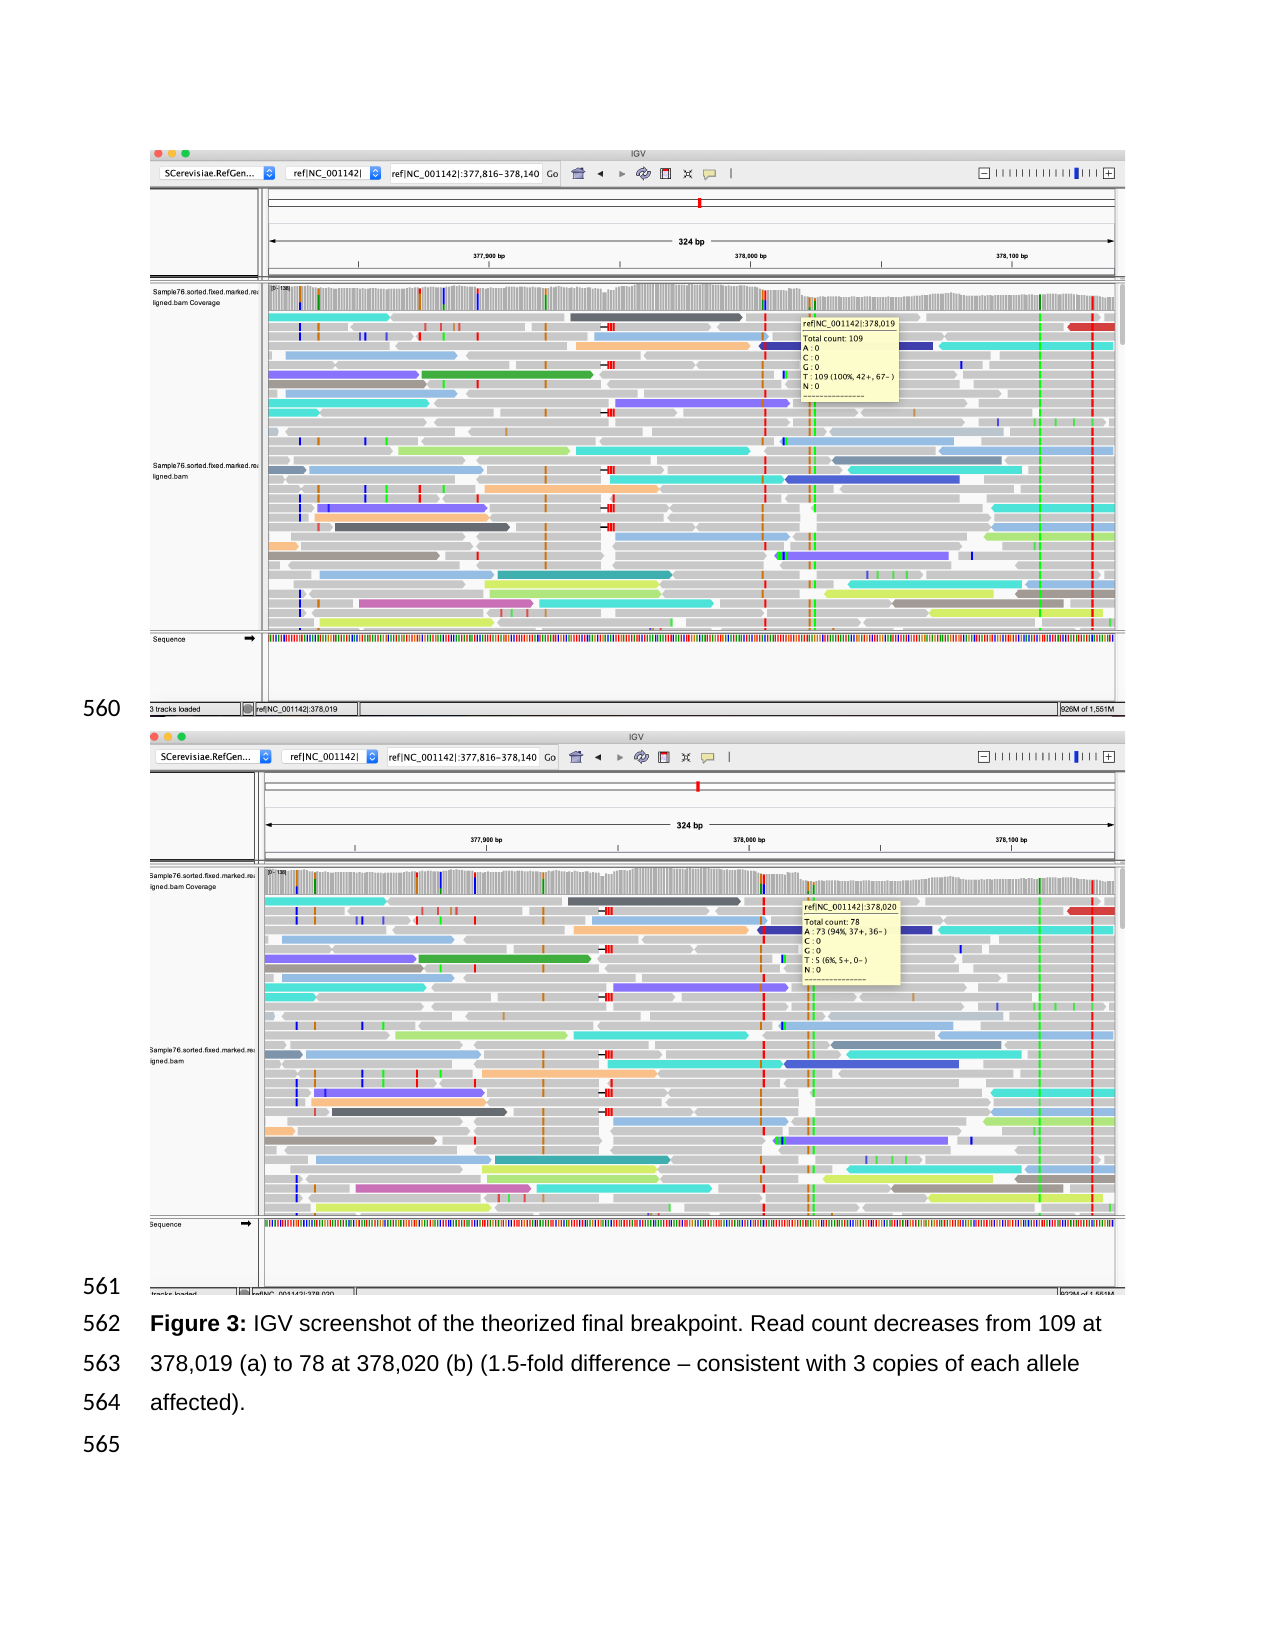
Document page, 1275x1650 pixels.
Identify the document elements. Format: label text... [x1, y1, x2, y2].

text Figure 3: IGV screenshot of the theorized final breakpoint. Read count decreases from 109 at 378,019 (a) to 78 at 378,020 (b) (1.5-fold difference – consistent with 3 copies of each allele affected). [150, 1310, 1125, 1415]
picture [150, 150, 1125, 717]
picture [150, 731, 1125, 1295]
